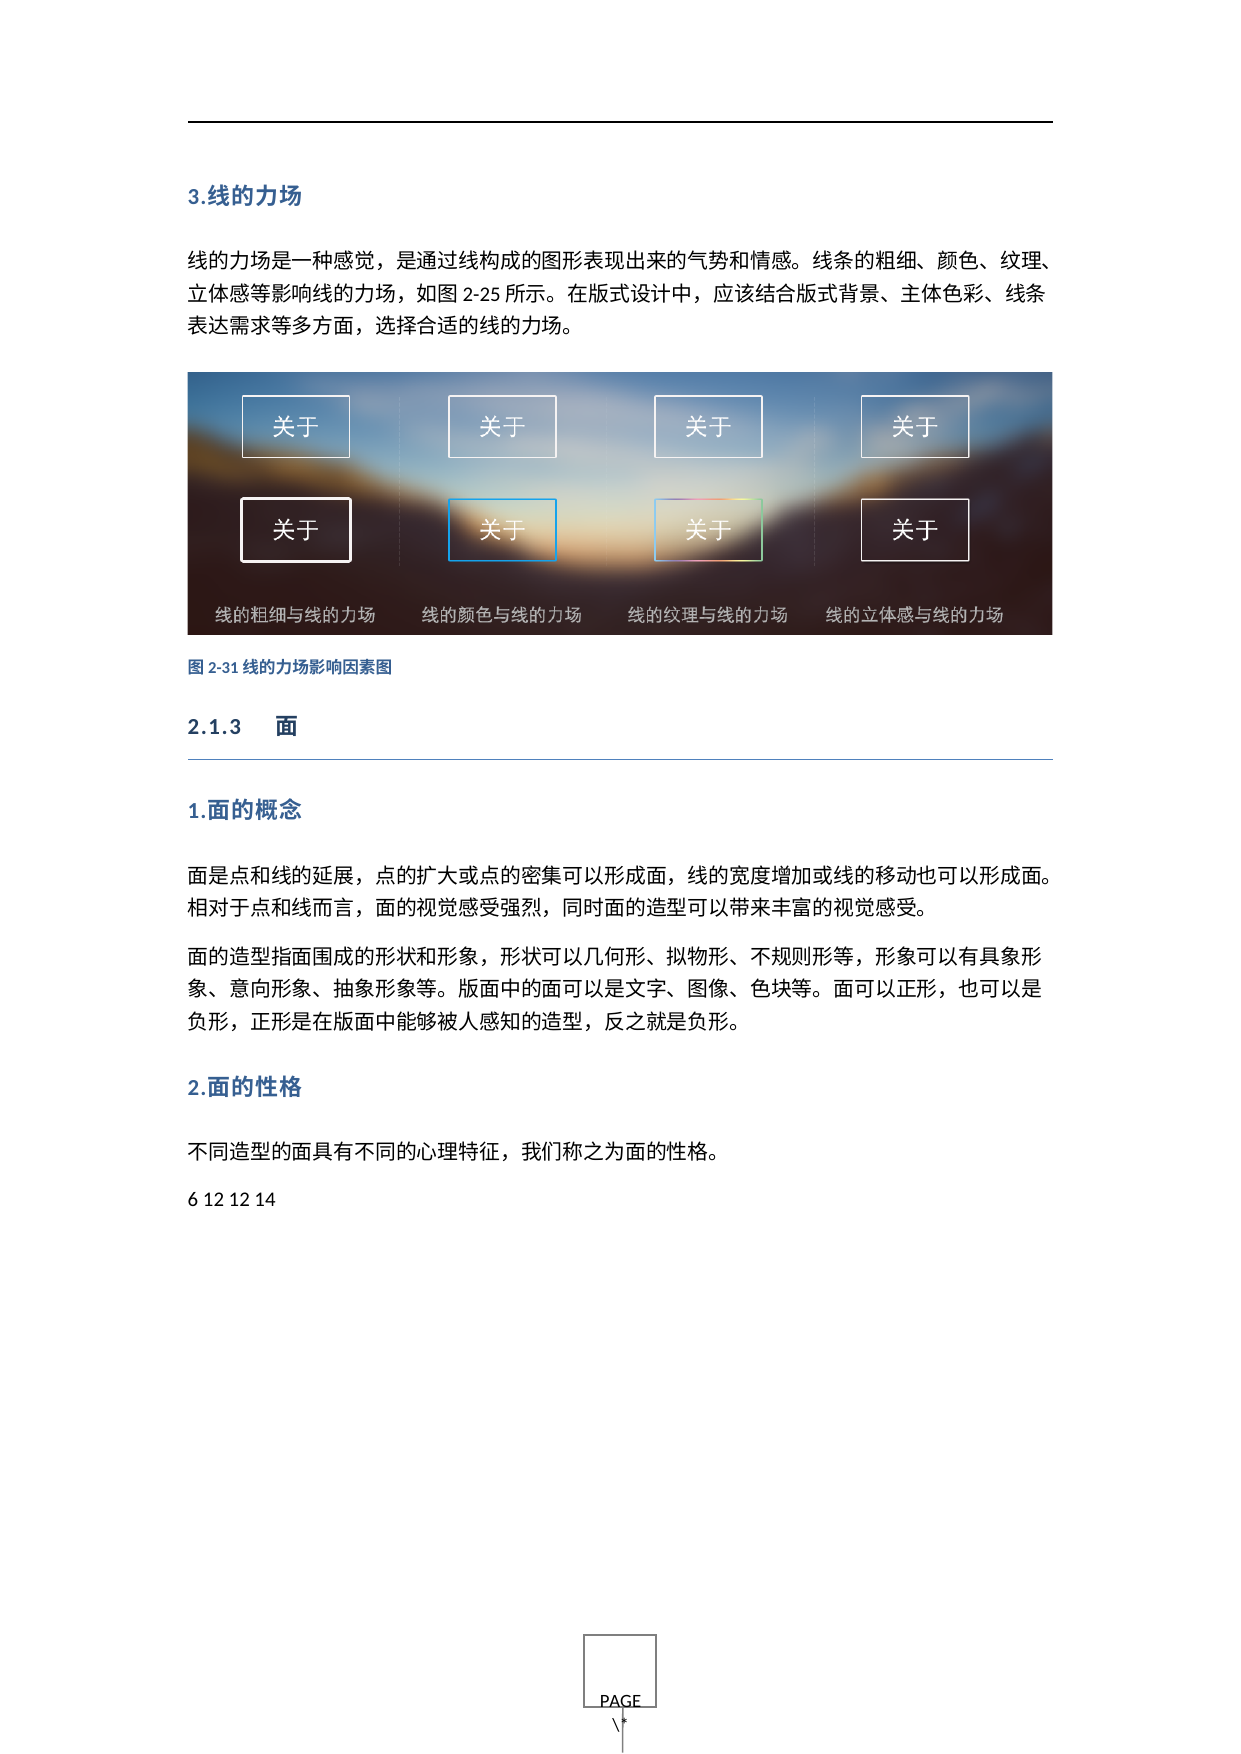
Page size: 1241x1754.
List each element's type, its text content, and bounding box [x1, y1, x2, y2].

text 面的造型指面围成的形状和形象，形状可以几何形、拟物形、不规则形等，形象可以有具象形象、意向形象、抽象形象等。版面中的面可以是文字、图像、色块等。面可以正形，也可以是负形，正形是在版面中能够被人感知的造型，反之就是负形。 [187, 939, 1053, 1037]
text 不同造型的面具有不同的心理特征，我们称之为面的性格。 [187, 1134, 1053, 1167]
text 6 12 12 14 [187, 1183, 1053, 1215]
subtitle 2.面的性格 [187, 1053, 1053, 1118]
subtitle 3.线的力场 [187, 162, 1053, 227]
text 线的力场是一种感觉，是通过线构成的图形表现出来的气势和情感。线条的粗细、颜色、纹理、立体感等影响线的力场，如图2-25所示。在版式设计中，应该结合版式背景、主体色彩、线条表达需求等多方面，选择合适的线的力场。 [187, 243, 1053, 341]
text 面是点和线的延展，点的扩大或点的密集可以形成面，线的宽度增加或线的移动也可以形成面。相对于点和线而言，面的视觉感受强烈，同时面的造型可以带来丰富的视觉感受。 [187, 858, 1053, 923]
picture [187, 372, 1053, 635]
subtitle 面 [187, 692, 1053, 760]
subtitle 1.面的概念 [187, 777, 1053, 842]
